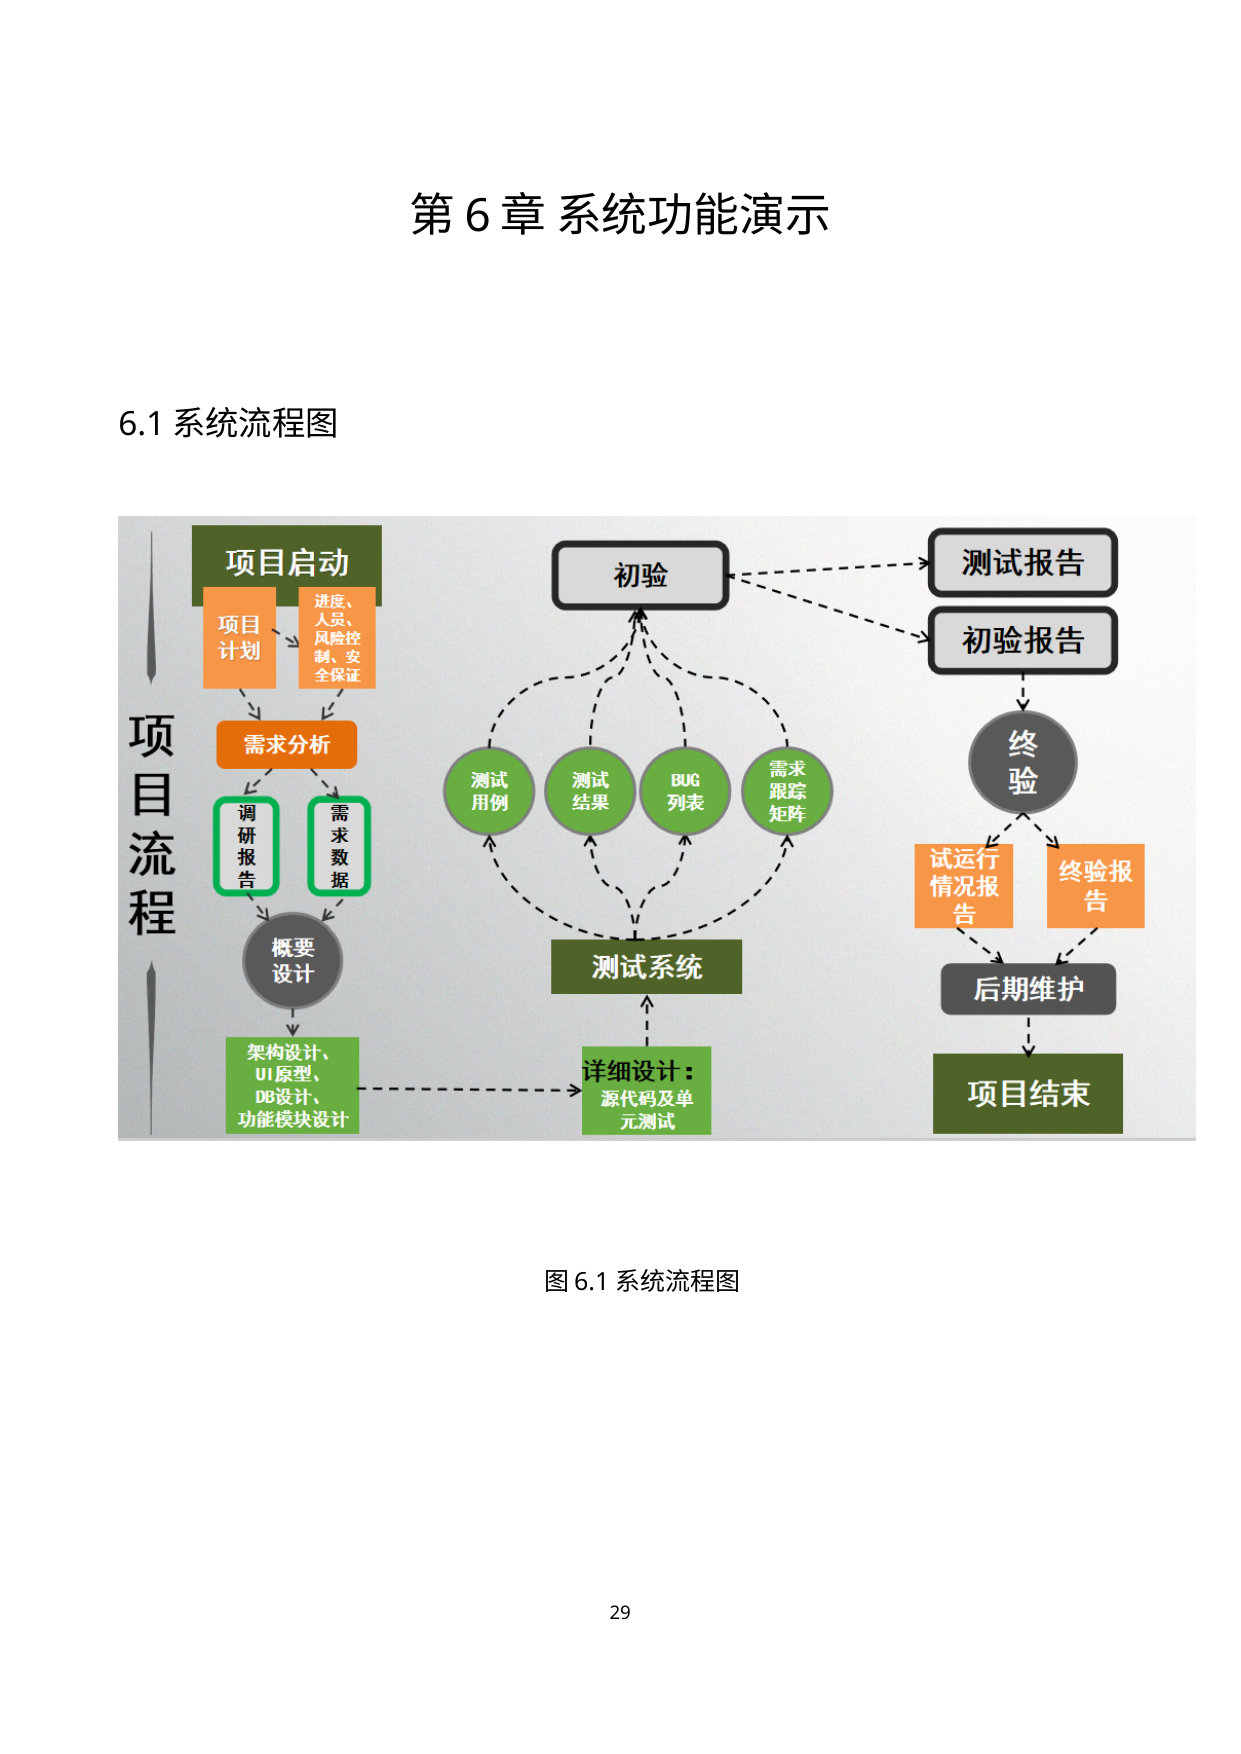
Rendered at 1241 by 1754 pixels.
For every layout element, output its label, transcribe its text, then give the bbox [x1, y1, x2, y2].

text 图6.1 系统流程图 [118, 1247, 1122, 1312]
subtitle 第6章 系统功能演示 [118, 163, 1122, 261]
subtitle 6.1系统流程图 [118, 389, 1122, 454]
picture [118, 516, 1197, 1141]
